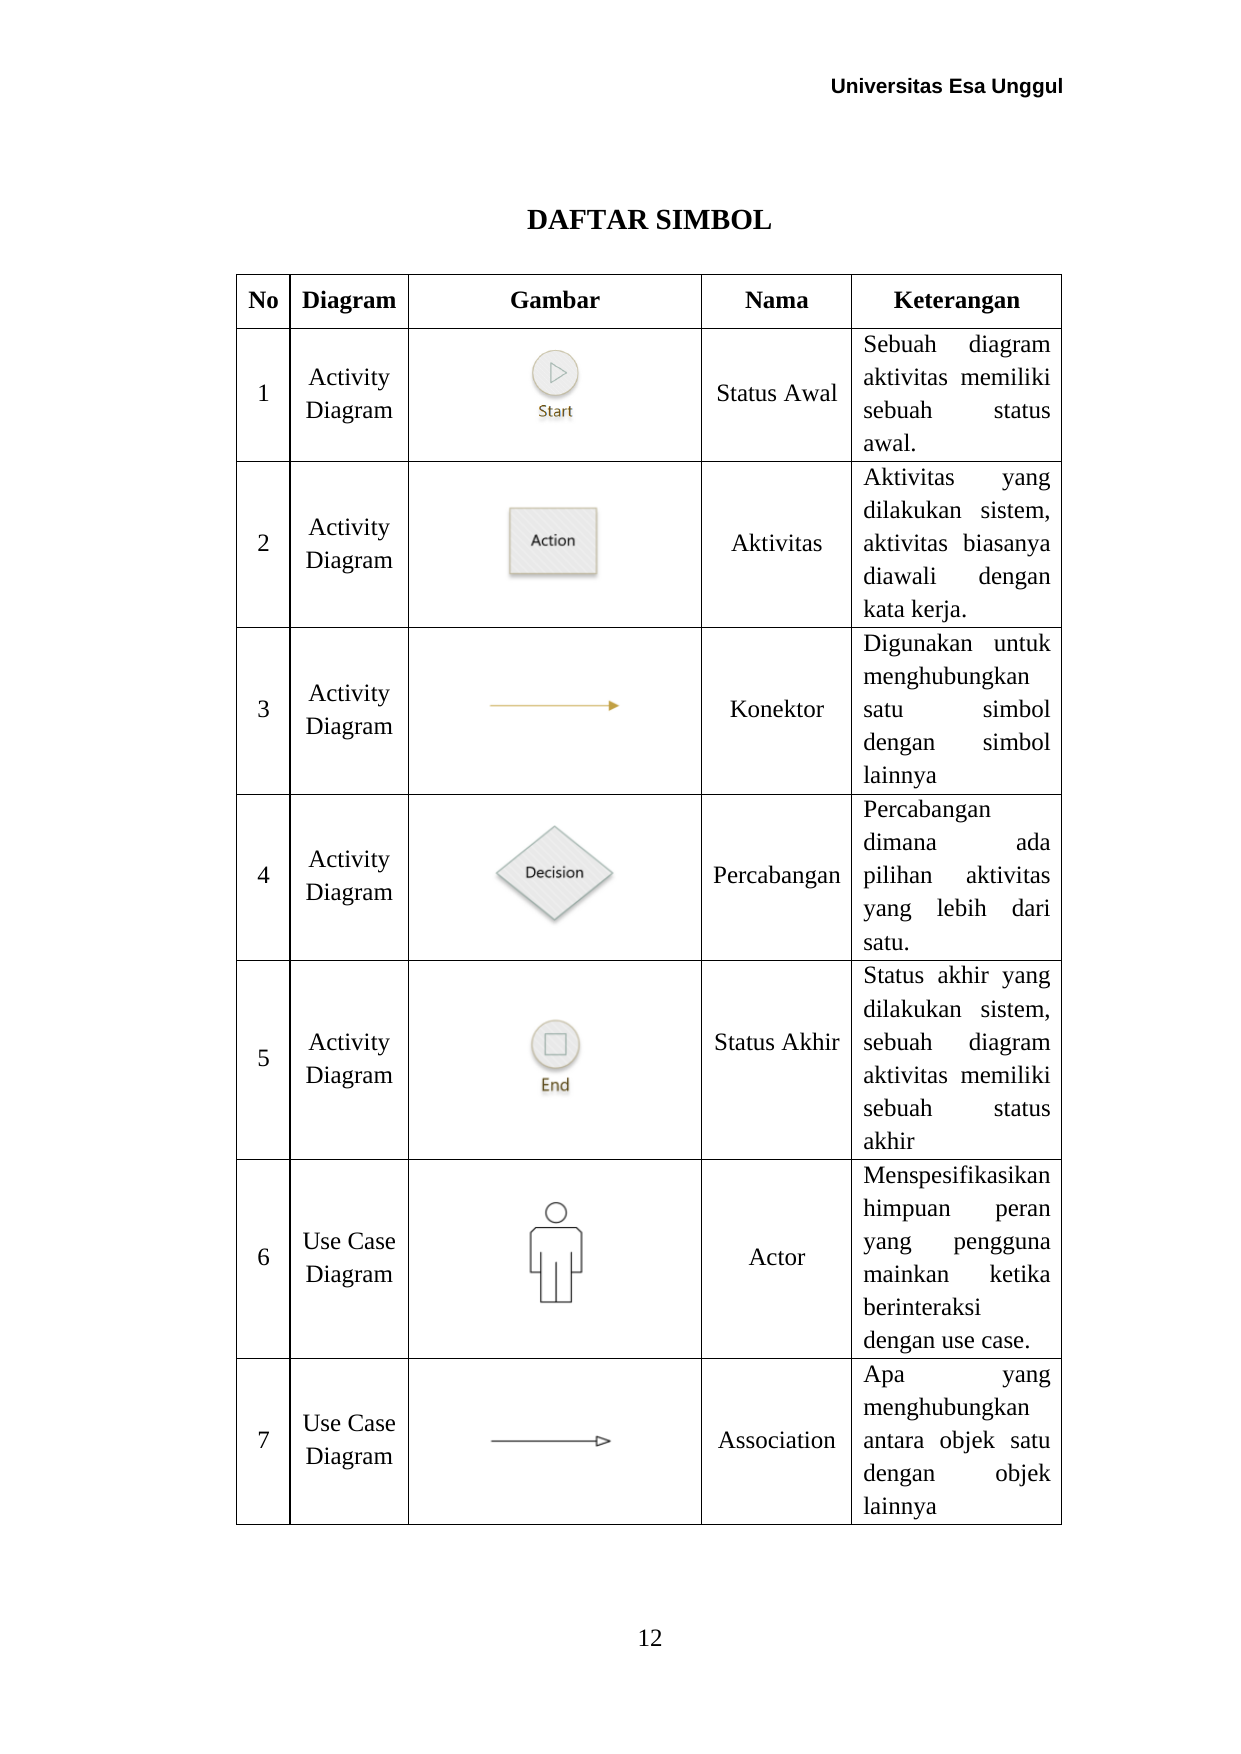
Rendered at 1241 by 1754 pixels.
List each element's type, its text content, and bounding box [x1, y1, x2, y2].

table_cell [409, 329, 701, 461]
table_cell Actor [702, 1160, 851, 1358]
picture [522, 1012, 588, 1103]
table_cell 6 [237, 1160, 289, 1358]
table_cell [409, 961, 701, 1159]
table_cell Konektor [702, 628, 851, 793]
picture [501, 497, 608, 588]
table_cell 5 [237, 961, 289, 1159]
table_cell 1 [237, 329, 289, 461]
table_cell Aktivitas yang dilakukan sistem, aktivitas biasanya diawali dengan kata kerja. [852, 462, 1061, 627]
table_cell [409, 1160, 701, 1358]
table_header No [237, 275, 289, 328]
table_header Nama [702, 275, 851, 328]
picture [519, 1196, 591, 1317]
picture [476, 1417, 633, 1462]
table_cell 4 [237, 795, 289, 959]
table_cell Use Case Diagram [291, 1160, 408, 1358]
table_cell [409, 628, 701, 793]
table_cell Activity Diagram [291, 961, 408, 1159]
table_cell Apa yang menghubungkan antara objek satu dengan objek lainnya [852, 1359, 1061, 1524]
picture [524, 347, 586, 438]
table_cell Activity Diagram [291, 628, 408, 793]
picture [475, 677, 634, 740]
table_cell 2 [237, 462, 289, 627]
table_cell Aktivitas [702, 462, 851, 627]
table_cell Activity Diagram [291, 795, 408, 959]
table_cell 3 [237, 628, 289, 793]
table_cell Activity Diagram [291, 329, 408, 461]
table_cell Status Akhir [702, 961, 851, 1159]
subtitle DAFTAR SIMBOL [236, 202, 1063, 236]
table_cell Association [702, 1359, 851, 1524]
table_cell Sebuah diagram aktivitas memiliki sebuah status awal. [852, 329, 1061, 461]
table_cell Digunakan untuk menghubungkan satu simbol dengan simbol lainnya [852, 628, 1061, 793]
table_cell Status akhir yang dilakukan sistem, sebuah diagram aktivitas memiliki sebuah status akhir [852, 961, 1061, 1159]
picture [488, 821, 622, 928]
table_cell 7 [237, 1359, 289, 1524]
table_header Keterangan [852, 275, 1061, 328]
table_cell Percabangan dimana ada pilihan aktivitas yang lebih dari satu. [852, 795, 1061, 959]
table_header Gambar [409, 275, 701, 328]
table_cell [409, 1359, 701, 1524]
table_cell Menspesifikasikan himpuan peran yang pengguna mainkan ketika berinteraksi dengan use case. [852, 1160, 1061, 1358]
table_cell Use Case Diagram [291, 1359, 408, 1524]
table_cell [409, 462, 701, 627]
table_header Diagram [291, 275, 408, 328]
table_cell Status Awal [702, 329, 851, 461]
table_cell [409, 795, 701, 959]
table_cell Percabangan [702, 795, 851, 959]
table_cell Activity Diagram [291, 462, 408, 627]
